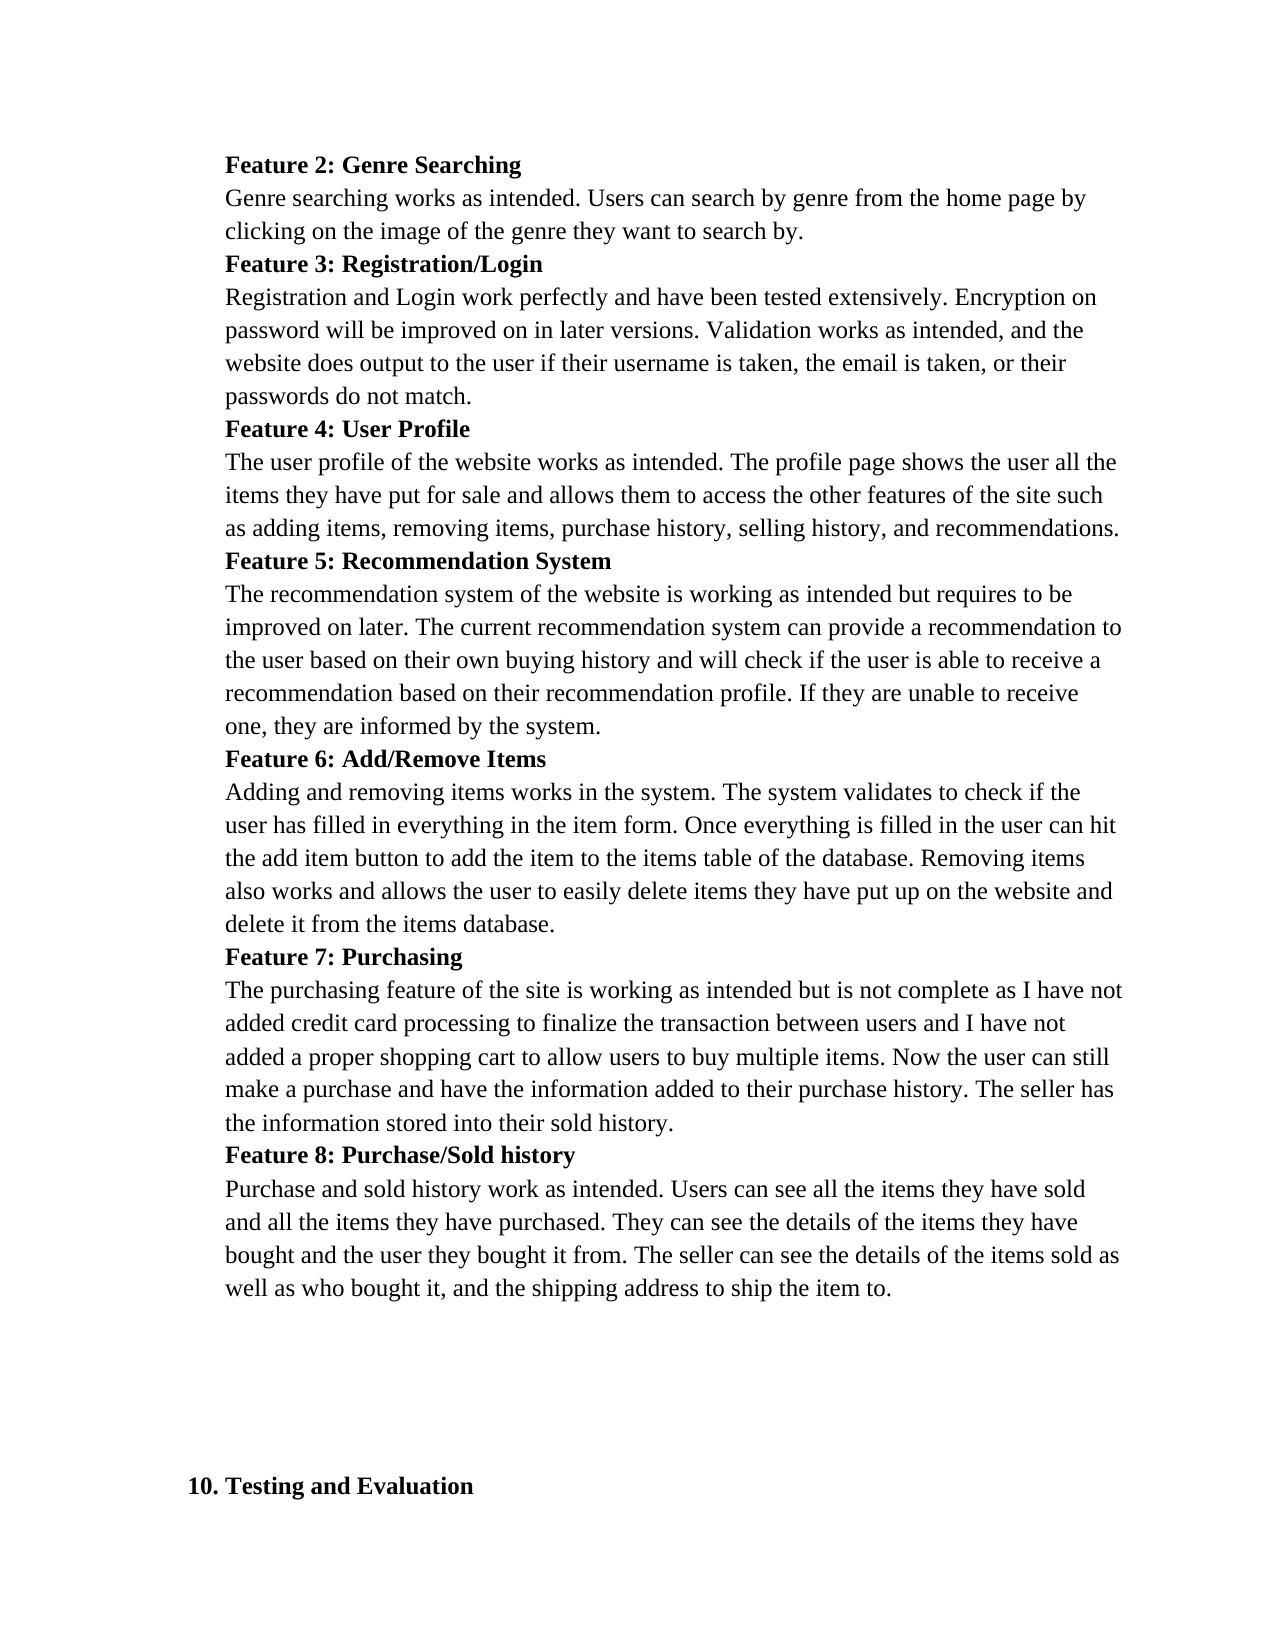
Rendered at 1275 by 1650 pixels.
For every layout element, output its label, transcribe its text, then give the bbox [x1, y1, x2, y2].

text Feature 3: Registration/Login [225, 249, 1125, 278]
text The recommendation system of the website is working as intended but requires to be improved on later. The current recommendation system can provide a recommendation to the user based on their own buying history and will check if the user is able to receive a recommendation based on their recommendation profile. If they are unable to receive one, they are informed by the system. [225, 579, 1125, 740]
text Feature 6: Add/Remove Items [225, 744, 1125, 773]
text The user profile of the website works as intended. The profile page shows the user all the items they have put for sale and allows them to access the other features of the site such as adding items, removing items, purchase history, selling history, and recommendations. Feature 5: Recommendation System [225, 447, 1125, 575]
text Registration and Login work perfectly and have been tested extensively. Encryption on password will be improved on in later versions. Validation works as intended, and the website does output to the user if their username is taken, the email is taken, or their passwords do not match. [225, 282, 1125, 410]
text Adding and removing items works in the system. The system validates to check if the user has filled in everything in the item form. Once everything is filled in the user can hit the add item button to add the item to the items table of the database. Removing items also works and allows the user to easily delete items they have put up on the website and delete it from the items database. [225, 777, 1125, 938]
text The purchasing feature of the site is working as intended but is not complete as I have not added credit card processing to finalize the transaction between users and I have not added a proper shopping cart to allow users to buy multiple items. Now the user can still make a purchase and have the information added to their purchase history. The seller has the information stored into their sold history. [225, 976, 1125, 1136]
text Feature 4: User Profile [225, 414, 1125, 443]
text Feature 7: Purchasing [225, 942, 1125, 971]
text Purchase and sold history work as intended. Users can see all the items they have sold and all the items they have purchased. They can see the details of the items they have bought and the user they bought it from. The seller can see the details of the items sold as well as who bought it, and the shipping address to ship the item to. [225, 1174, 1125, 1301]
text Genre searching works as intended. Users can search by genre from the home page by clicking on the image of the genre they want to search by. [225, 183, 1125, 245]
text Feature 2: Genre Searching [225, 150, 1125, 179]
text Feature 8: Purchase/Sold history [225, 1141, 1125, 1169]
list Testing and Evaluation [187, 1471, 1125, 1499]
